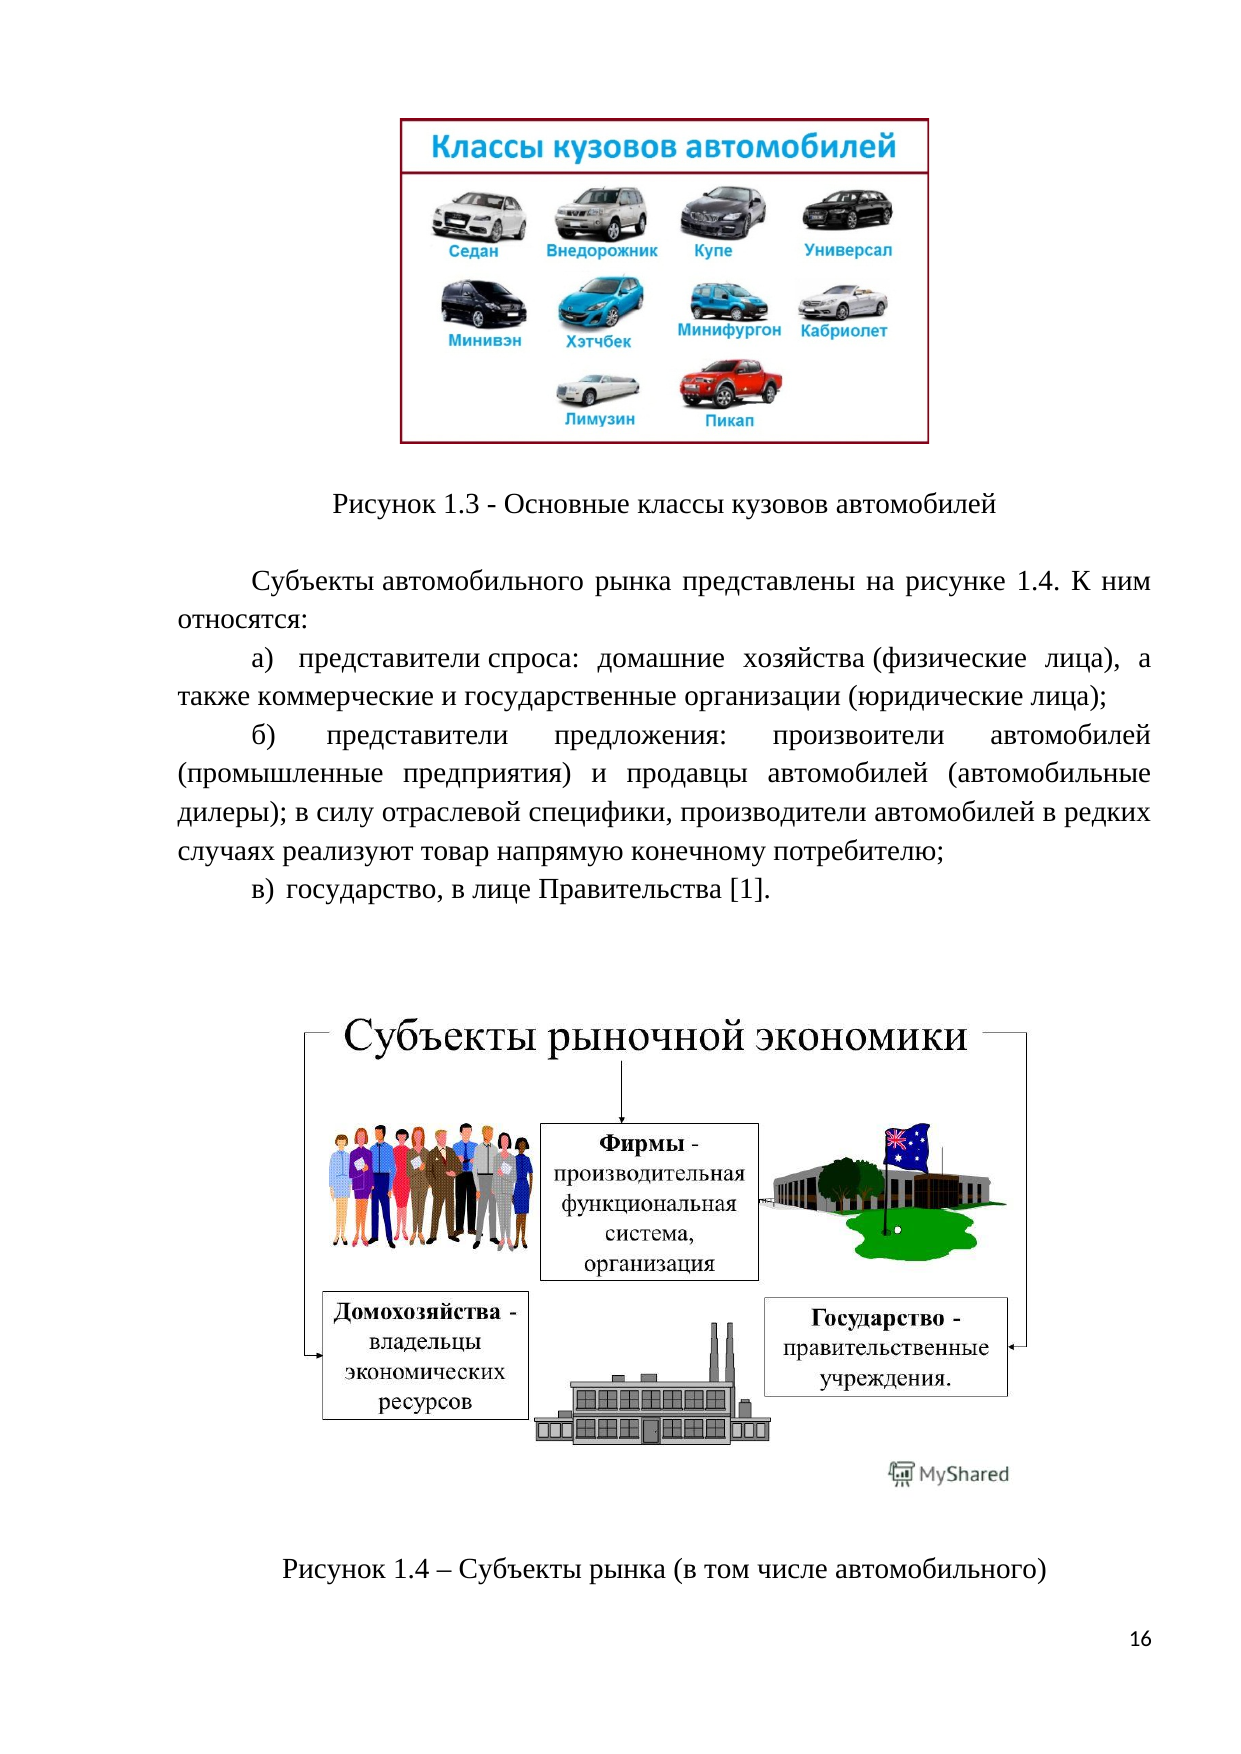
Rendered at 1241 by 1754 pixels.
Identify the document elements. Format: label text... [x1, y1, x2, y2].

list представители спроса: домашние хозяйства (физические лица), а также коммерческие и государственные организации (юридические лица); [177, 640, 1152, 712]
text Рисунок 1.3 - Основные классы кузовов автомобилей [177, 486, 1152, 519]
text Рисунок 1.4 – Субъекты рынка (в том числе автомобильного) [177, 1551, 1152, 1584]
list представители предложения: произвоители автомобилей (промышленные предприятия) и продавцы автомобилей (автомобильные дилеры); в силу отраслевой специфики, производители автомобилей в редких случаях реализуют товар напрямую конечному потребителю; [177, 717, 1152, 866]
picture [399, 118, 930, 444]
picture [291, 948, 1038, 1509]
list государство, в лице Правительства [1]. [177, 871, 1152, 905]
text Субъекты автомобильного рынка представлены на рисунке 1.4. К ним относятся: [177, 563, 1152, 635]
